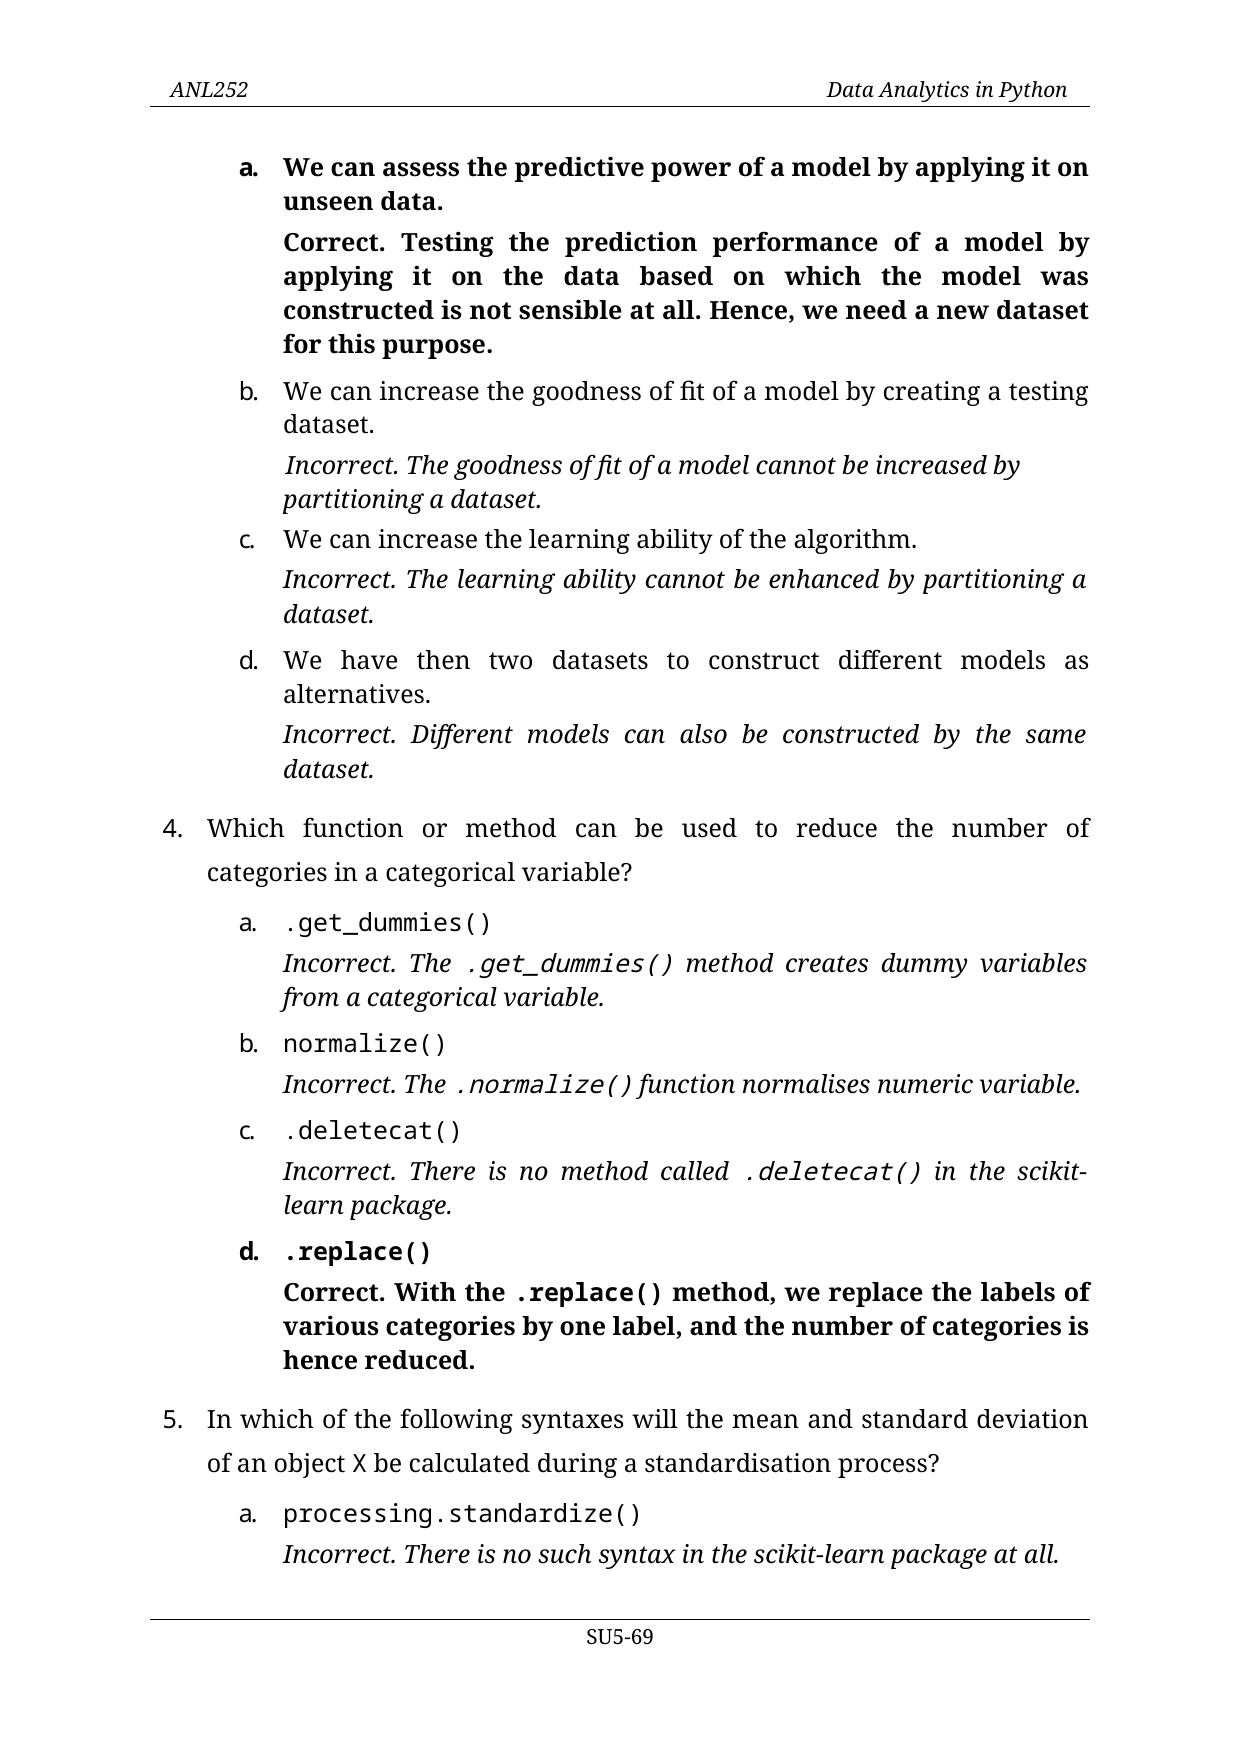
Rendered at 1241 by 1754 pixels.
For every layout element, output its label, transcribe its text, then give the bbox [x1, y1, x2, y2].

list normalize() [239, 1026, 1090, 1060]
list .deletecat() [239, 1113, 1090, 1147]
text Incorrect. There is no method called .deletecat() in the scikit-learn package. [283, 1153, 1090, 1221]
text Incorrect. Different models can also be constructed by the same dataset. [283, 717, 1090, 785]
text Incorrect. The learning ability cannot be enhanced by partitioning a dataset. [283, 562, 1090, 630]
text Correct. Testing the prediction performance of a model by applying it on the data based on which the model was constructed is not sensible at all. Hence, we need a new dataset for this purpose. [283, 224, 1090, 361]
list .get_dummies() [239, 905, 1090, 939]
list Which function or method can be used to reduce the number of categories in a categorical variable? [162, 810, 1090, 889]
list We can increase the learning ability of the algorithm. [239, 522, 1090, 556]
list We can assess the predictive power of a model by applying it on unseen data. [239, 150, 1090, 218]
text Correct. With the .replace() method, we replace the labels of various categories by one label, and the number of categories is hence reduced. [283, 1274, 1090, 1376]
list In which of the following syntaxes will the mean and standard deviation of an object X be calculated during a standardisation process? [162, 1401, 1090, 1480]
text Incorrect. The .get_dummies() method creates dummy variables from a categorical variable. [283, 945, 1090, 1013]
list processing.standardize() [239, 1496, 1090, 1530]
list Incorrect. The goodness of fit of a model cannot be increased by partitioning a dataset. [283, 447, 1090, 516]
list .replace() [239, 1234, 1090, 1268]
list We have then two datasets to construct different models as alternatives. [239, 643, 1090, 711]
list We can increase the goodness of fit of a model by creating a testing dataset. [239, 373, 1090, 441]
text Incorrect. The .normalize() function normalises numeric variable. [283, 1066, 1090, 1100]
text Incorrect. There is no such syntax in the scikit-learn package at all. [283, 1536, 1090, 1571]
